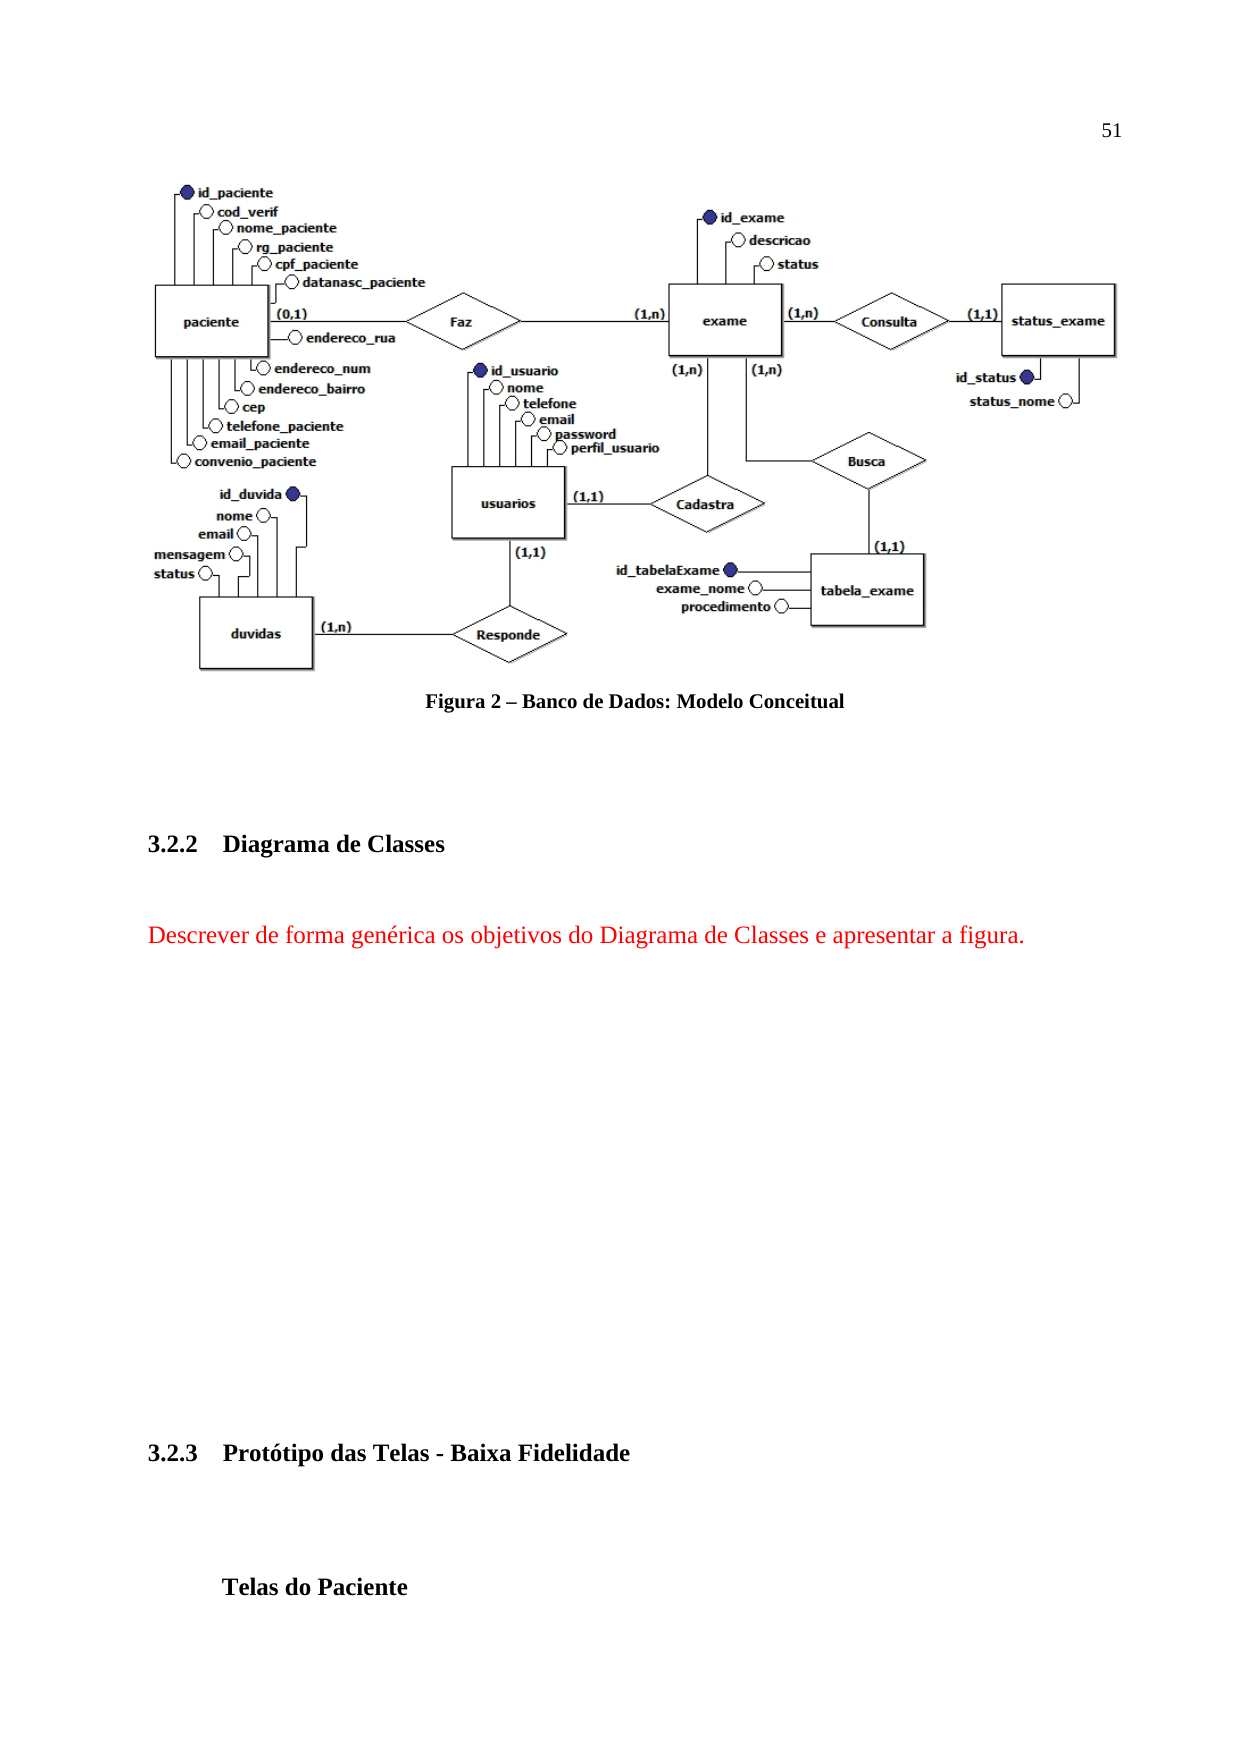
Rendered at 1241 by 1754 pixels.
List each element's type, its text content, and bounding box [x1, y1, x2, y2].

subtitle Protótipo das Telas - Baixa Fidelidade [148, 1438, 1122, 1467]
picture [147, 177, 1123, 677]
text Telas do Paciente [222, 1572, 1122, 1601]
text Descrever de forma genérica os objetivos do Diagrama de Classes e apresentar a figura. [148, 920, 1122, 949]
subtitle Diagrama de Classes [148, 829, 1122, 858]
